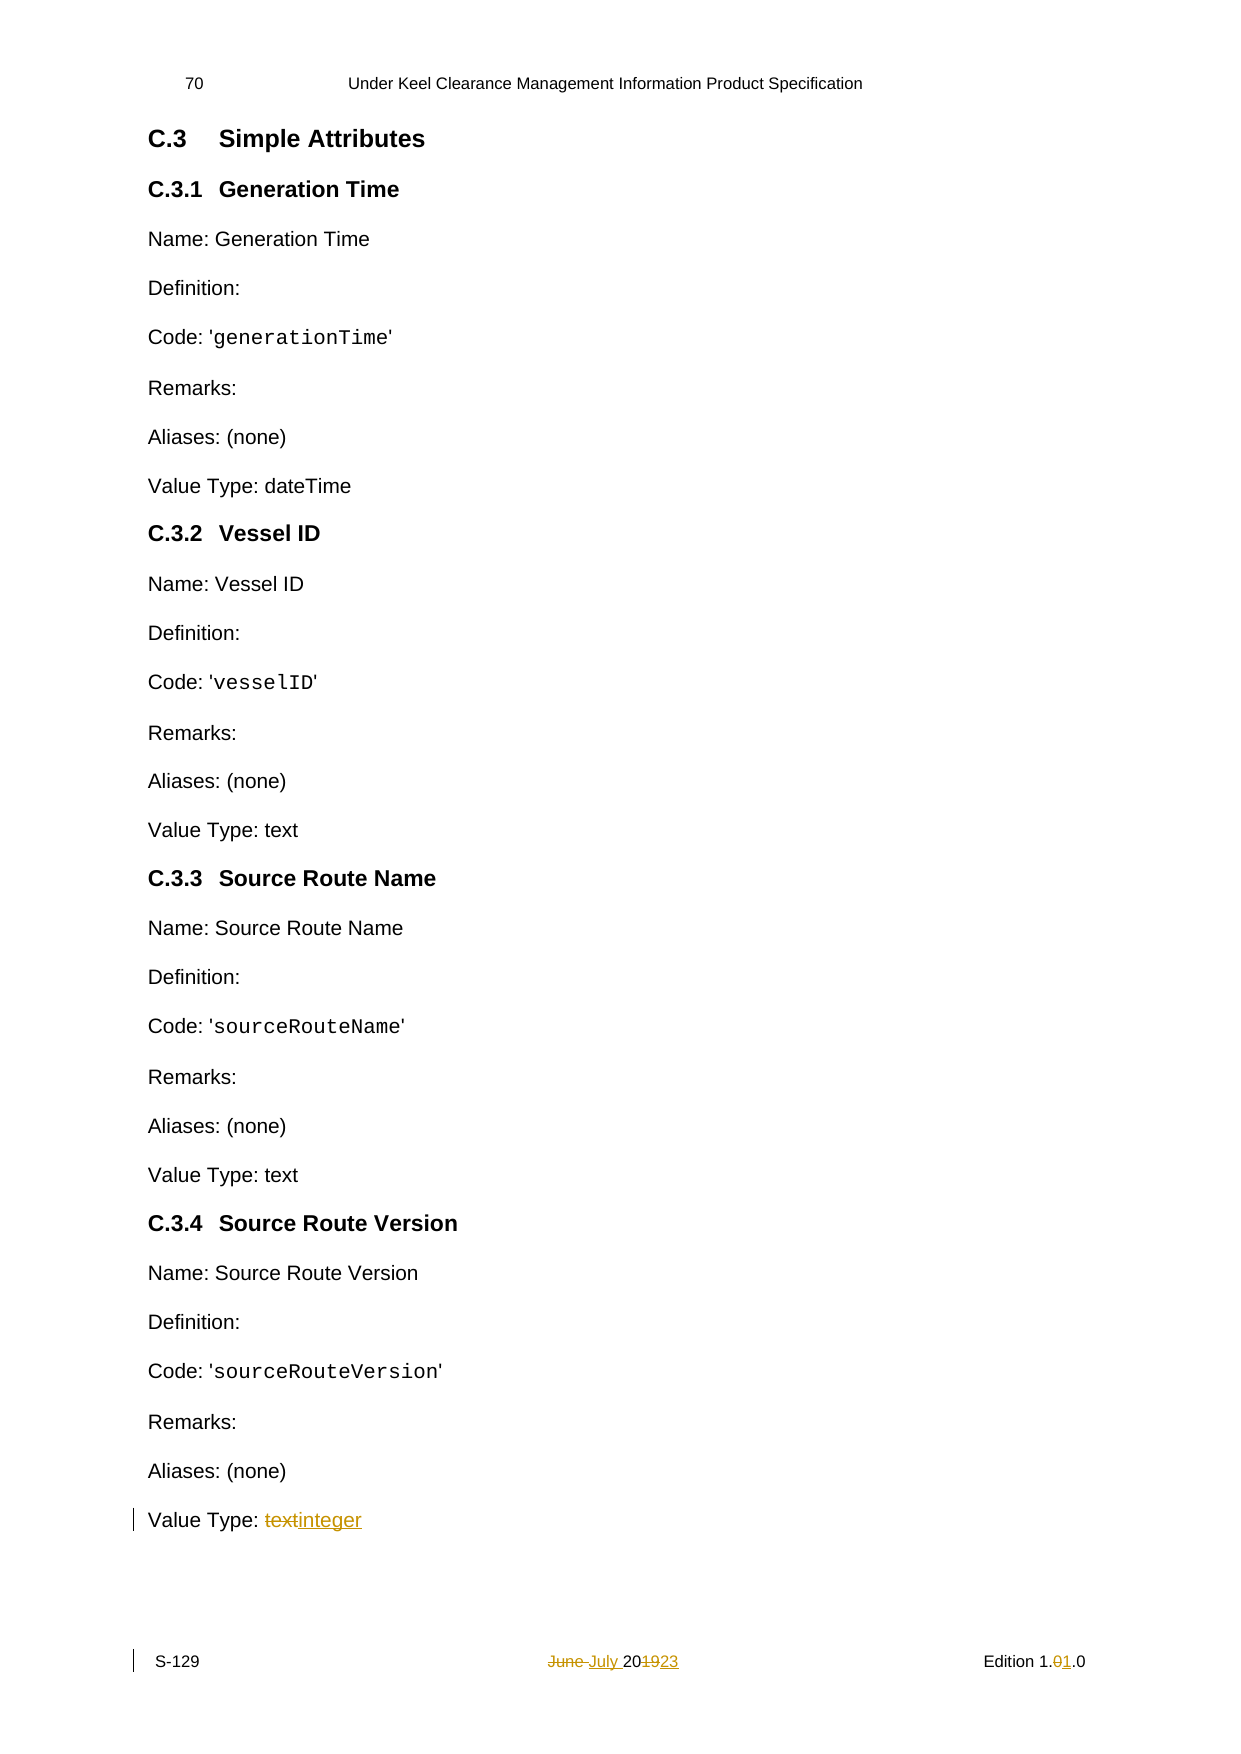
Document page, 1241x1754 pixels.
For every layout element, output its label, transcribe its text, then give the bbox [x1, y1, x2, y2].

text Definition: [148, 965, 1092, 989]
text Name: Source Route Version [148, 1261, 1092, 1285]
text Value Type: text [148, 1163, 1092, 1187]
text Value Type: [148, 1507, 1092, 1531]
subtitle Source Route Version [148, 1212, 1092, 1236]
text Remarks: [148, 376, 1092, 400]
text Code: 'sourceRouteName' [148, 1014, 1092, 1040]
subtitle Source Route Name [148, 867, 1092, 891]
text Definition: [148, 621, 1092, 644]
text Aliases: (none) [148, 425, 1092, 449]
subtitle Vessel ID [148, 523, 1092, 547]
text Code: 'generationTime' [148, 325, 1092, 351]
text Remarks: [148, 720, 1092, 744]
text Aliases: (none) [148, 769, 1092, 793]
text Name: Source Route Name [148, 916, 1092, 940]
text Aliases: (none) [148, 1458, 1092, 1482]
text Value Type: text [148, 818, 1092, 842]
subtitle Generation Time [148, 178, 1092, 202]
text Code: 'vesselID' [148, 669, 1092, 695]
text Code: 'sourceRouteVersion' [148, 1359, 1092, 1384]
text Aliases: (none) [148, 1114, 1092, 1138]
text Remarks: [148, 1409, 1092, 1433]
text Simple Attributes [148, 124, 1092, 153]
text Definition: [148, 276, 1092, 300]
text Name: Generation Time [148, 227, 1092, 251]
text Value Type: dateTime [148, 474, 1092, 498]
text Remarks: [148, 1065, 1092, 1089]
text Name: Vessel ID [148, 572, 1092, 596]
text Definition: [148, 1310, 1092, 1334]
